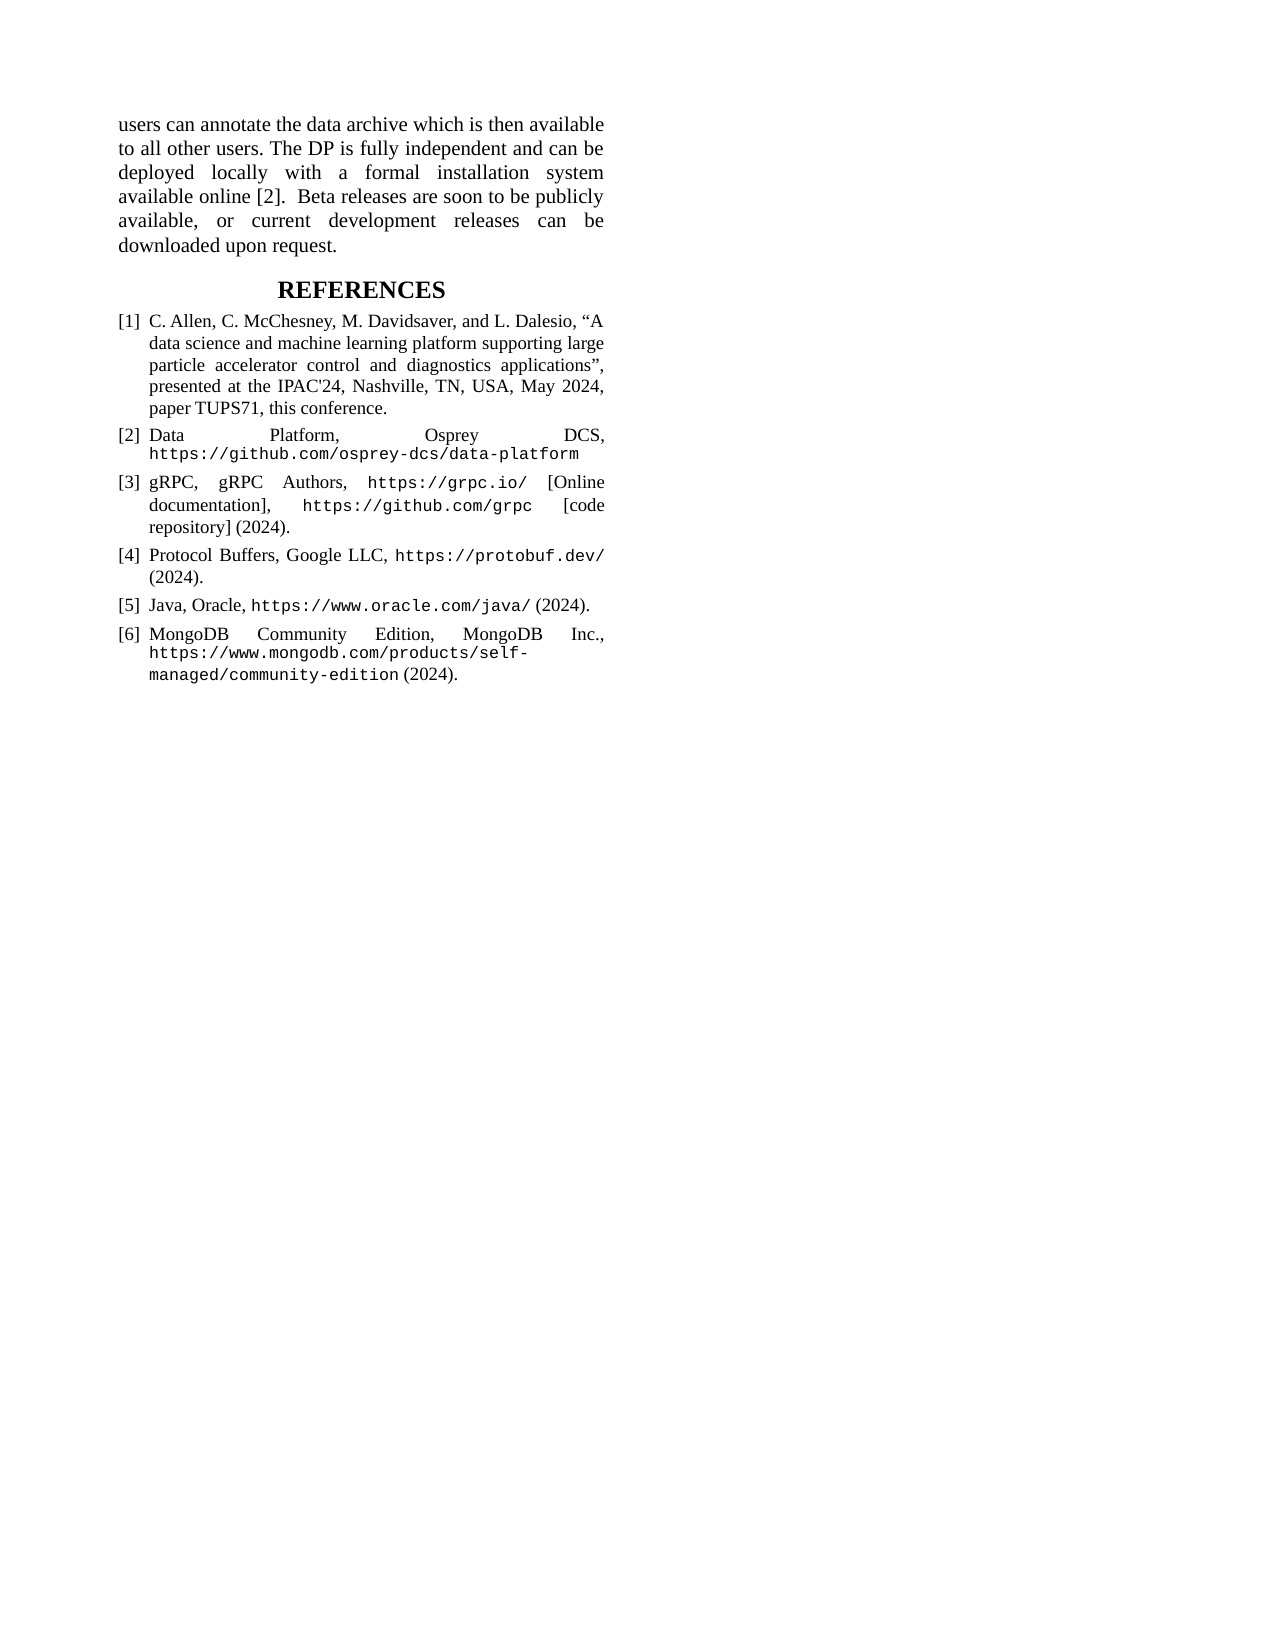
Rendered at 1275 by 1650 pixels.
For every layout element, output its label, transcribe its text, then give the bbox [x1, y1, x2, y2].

text [3] gRPC, gRPC Authors, https://grpc.io/ [Online documentation], https://github.com/grpc [code repository] (2024). [118, 471, 605, 538]
text [5] Java, Oracle, https://www.oracle.com/java/ (2024). [118, 594, 605, 617]
text [4] Protocol Buffers, Google LLC, https://protobuf.dev/ (2024). [118, 544, 605, 588]
text [6] MongoDB Community Edition, MongoDB Inc., https://www.mongodb.com/products/self-managed/community-edition (2024). [118, 623, 605, 686]
subtitle References [118, 275, 605, 304]
text [2] Data Platform, Osprey DCS, https://github.com/osprey-dcs/data-platform [118, 424, 605, 465]
text [1] C. Allen, C. McChesney, M. Davidsaver, and L. Dalesio, “A data science and machine learning platform supporting large particle accelerator control and diagnostics applications”, presented at the IPAC'24, Nashville, TN, USA, May 2024, paper TUPS71, this conference. [118, 310, 605, 418]
